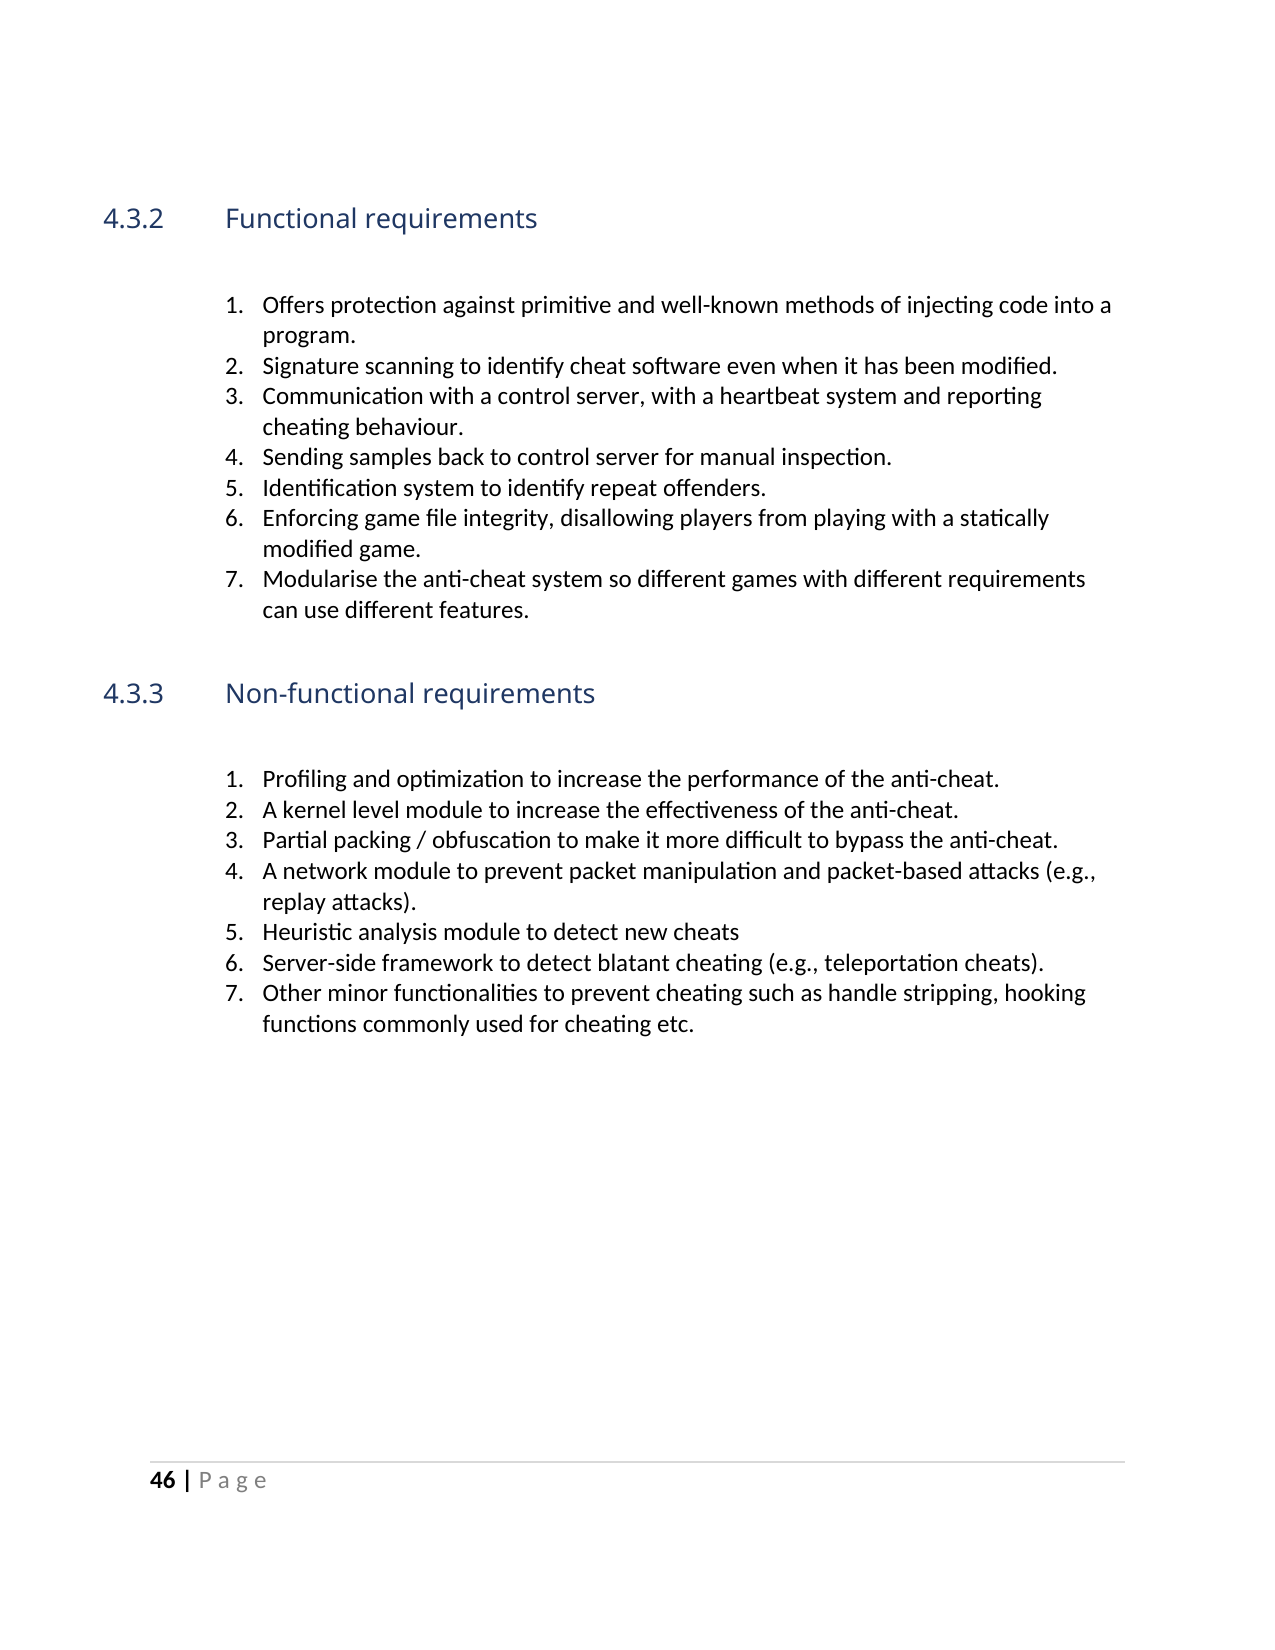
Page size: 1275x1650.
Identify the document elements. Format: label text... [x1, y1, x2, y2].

list A kernel level module to increase the effectiveness of the anti-cheat. [225, 794, 1125, 825]
subtitle 4.3.2 Functional requirements [103, 199, 1125, 236]
list Partial packing / obfuscation to make it more difficult to bypass the anti-cheat. [225, 825, 1125, 855]
list Identification system to identify repeat offenders. [225, 472, 1125, 503]
subtitle 4.3.3 Non-functional requirements [103, 674, 1125, 711]
list Heuristic analysis module to detect new cheats [225, 916, 1125, 947]
list Other minor functionalities to prevent cheating such as handle stripping, hooking functions commonly used for cheating etc. [225, 977, 1125, 1038]
list Modularise the anti-cheat system so different games with different requirements can use different features. [225, 564, 1125, 625]
list Offers protection against primitive and well-known methods of injecting code into a program. [225, 289, 1125, 350]
list Sending samples back to control server for manual inspection. [225, 442, 1125, 472]
list A network module to prevent packet manipulation and packet-based attacks (e.g., replay attacks). [225, 855, 1125, 916]
list Profiling and optimization to increase the performance of the anti-cheat. [225, 764, 1125, 794]
list Signature scanning to identify cheat software even when it has been modified. [225, 350, 1125, 381]
list Enforcing game file integrity, disallowing players from playing with a statically modified game. [225, 503, 1125, 564]
list Communication with a control server, with a heartbeat system and reporting cheating behaviour. [225, 381, 1125, 442]
list Server-side framework to detect blatant cheating (e.g., teleportation cheats). [225, 947, 1125, 977]
